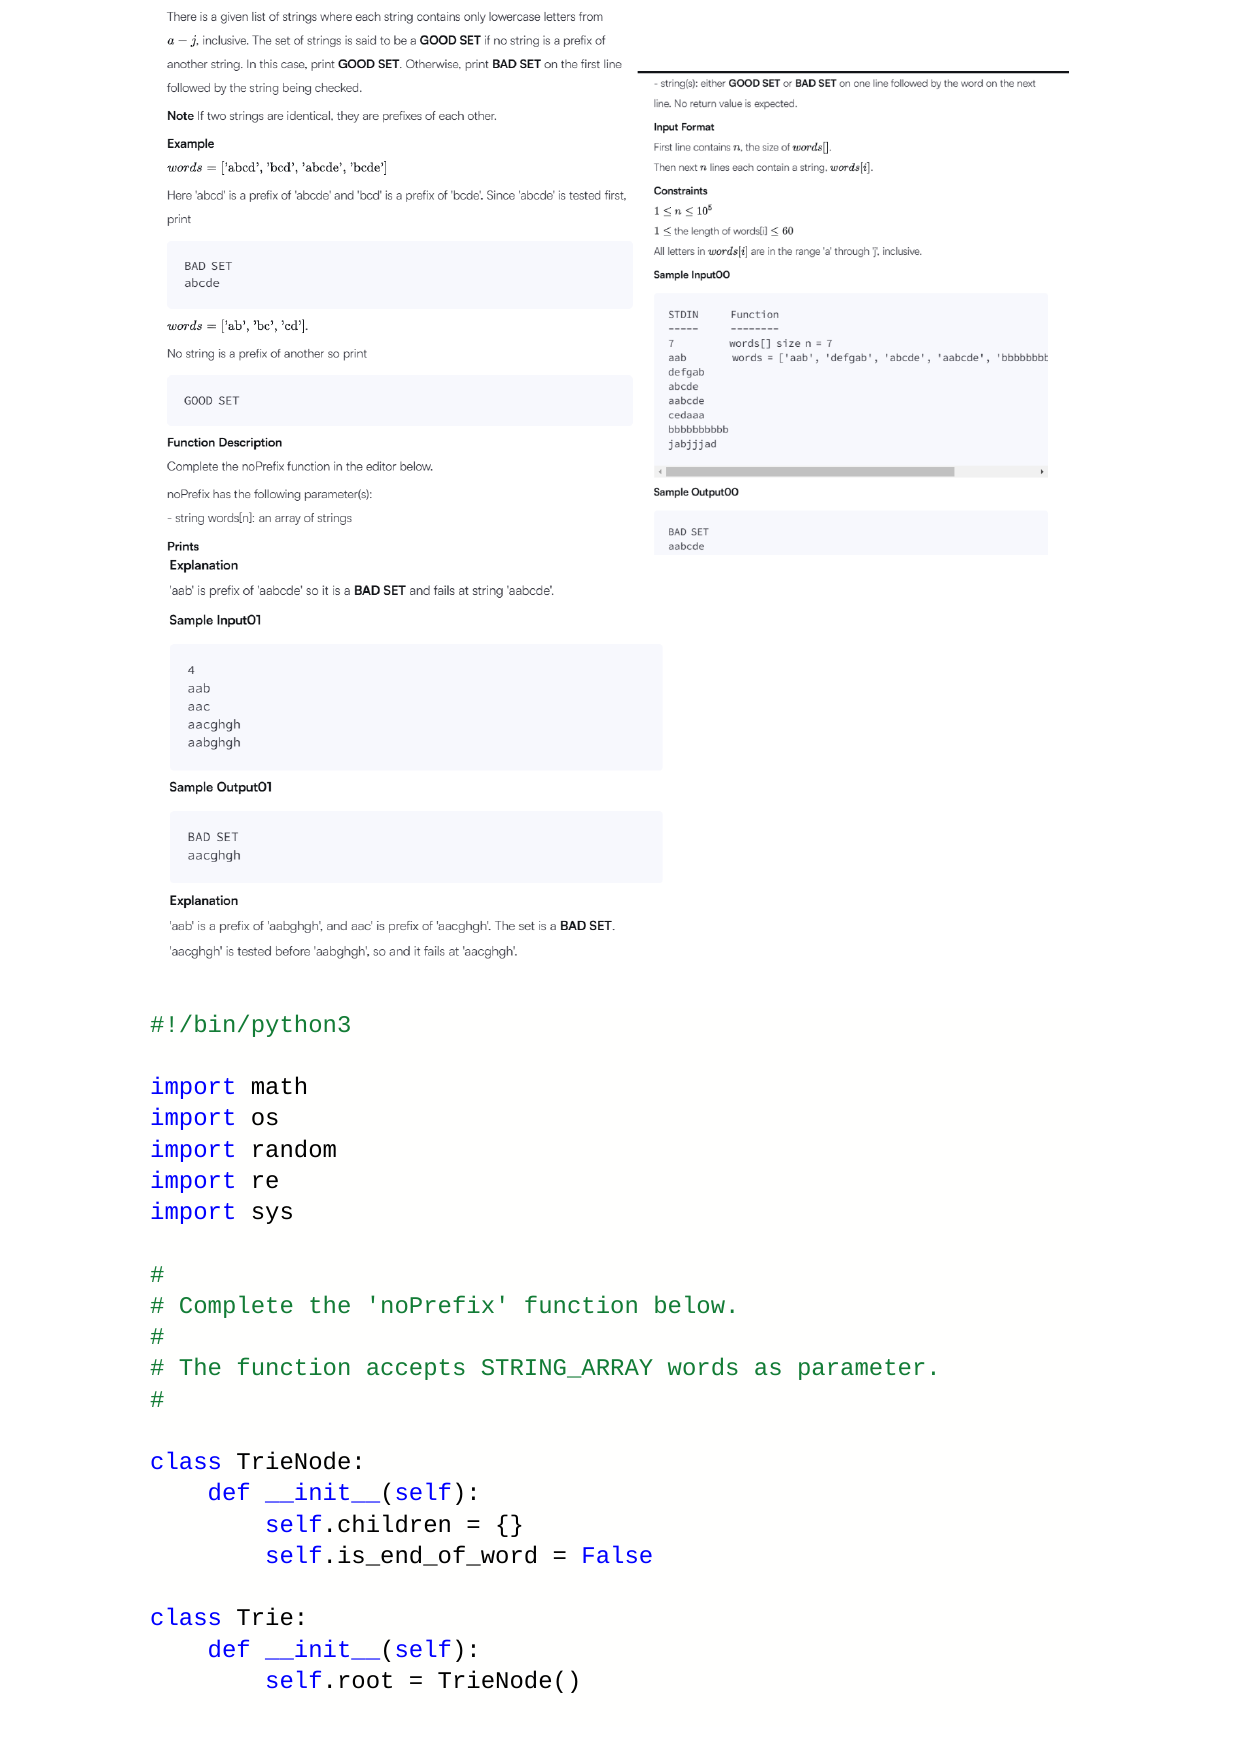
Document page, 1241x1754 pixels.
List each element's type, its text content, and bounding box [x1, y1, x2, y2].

text # [150, 1258, 1090, 1289]
text self.children = {} [150, 1508, 1090, 1539]
text import sys [150, 1195, 1090, 1227]
text # [150, 1320, 1090, 1352]
text #!/bin/python3 [150, 1008, 1090, 1039]
picture [150, 2, 1069, 992]
text class Trie: [150, 1602, 1090, 1633]
text self.root = TrieNode() [150, 1664, 1090, 1695]
text # [150, 1383, 1090, 1414]
text import math [150, 1070, 1090, 1102]
text self.is_end_of_word = False [150, 1539, 1090, 1570]
text class TrieNode: [150, 1445, 1090, 1477]
text def __init__(self): [150, 1633, 1090, 1664]
text import re [150, 1164, 1090, 1195]
text def __init__(self): [150, 1477, 1090, 1508]
text # Complete the 'noPrefix' function below. [150, 1289, 1090, 1320]
text import random [150, 1133, 1090, 1164]
text # The function accepts STRING_ARRAY words as parameter. [150, 1352, 1090, 1383]
text import os [150, 1102, 1090, 1133]
